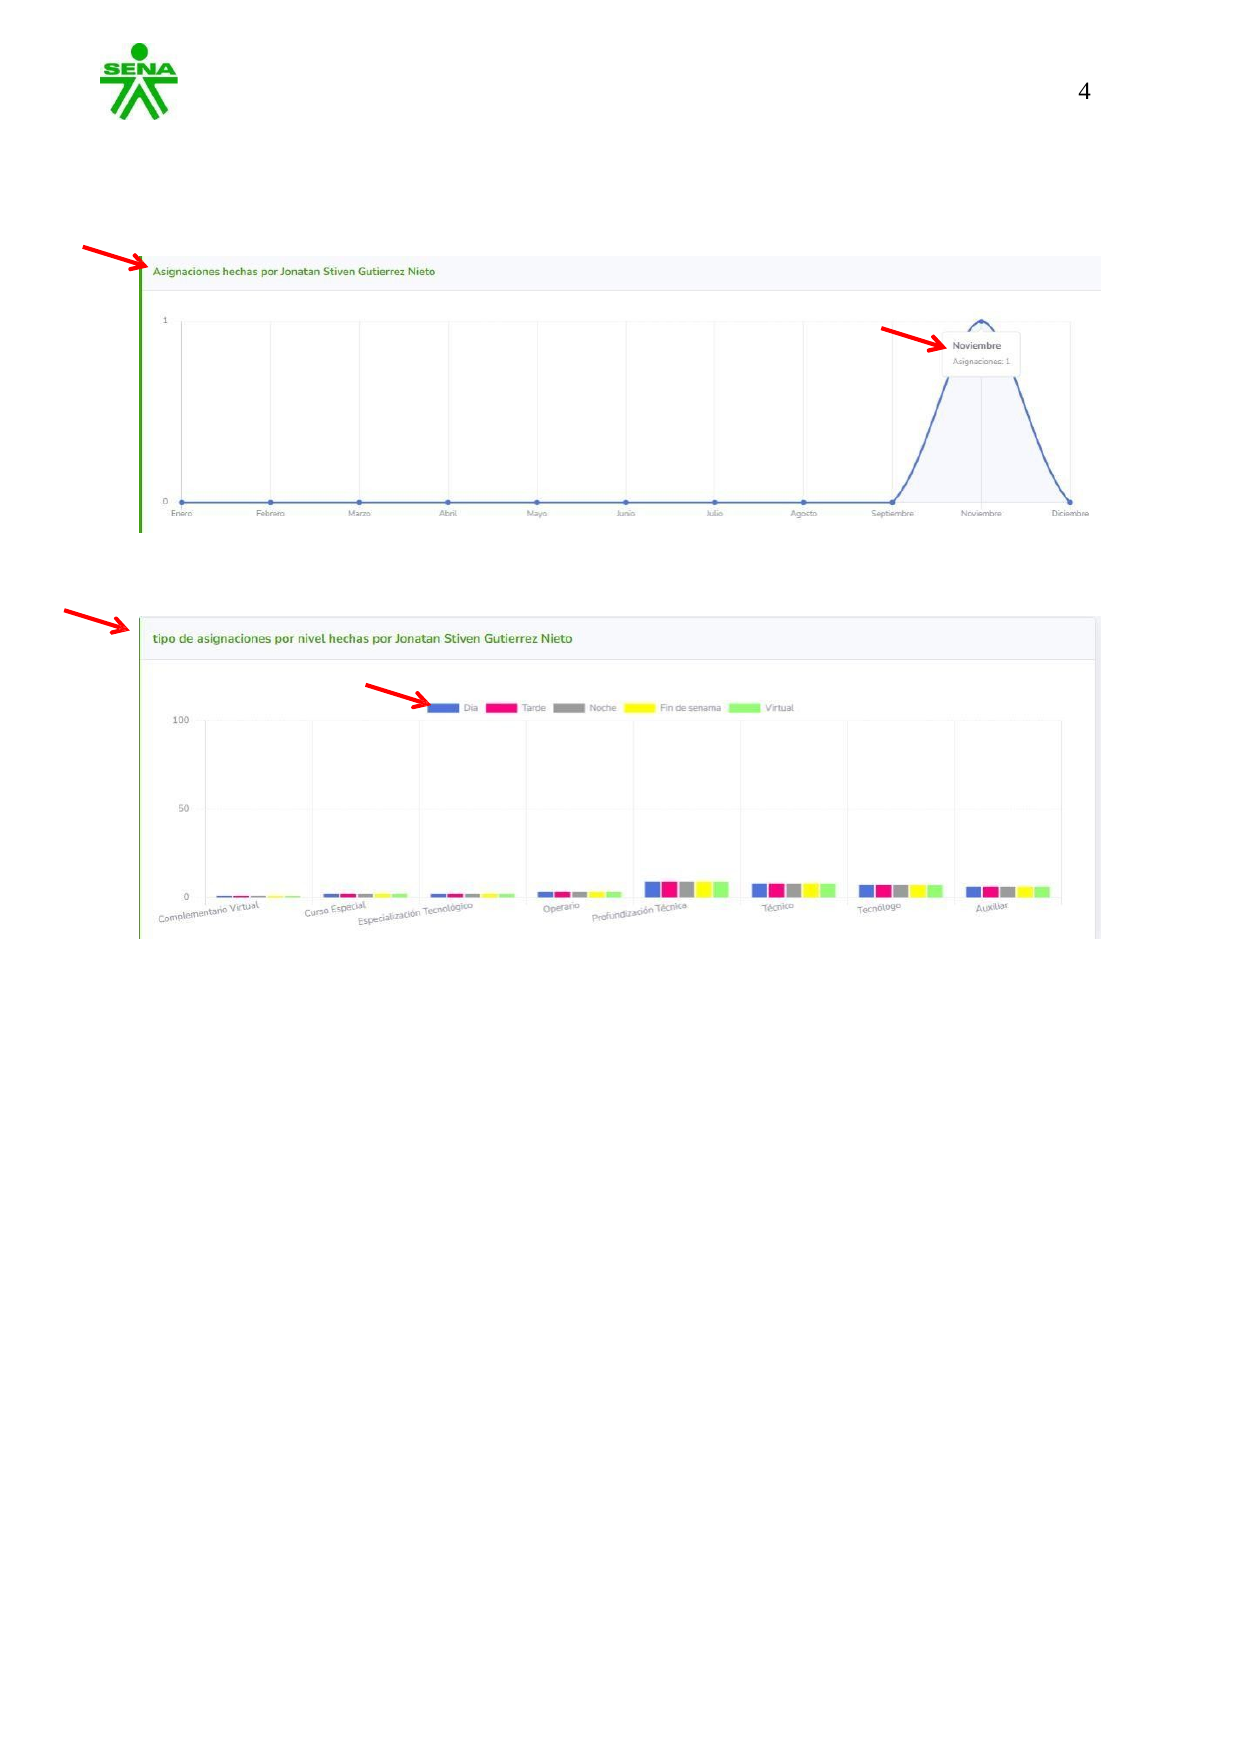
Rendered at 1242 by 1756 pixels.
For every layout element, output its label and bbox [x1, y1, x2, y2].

picture [139, 616, 1101, 939]
picture [100, 43, 178, 120]
picture [139, 256, 1101, 533]
